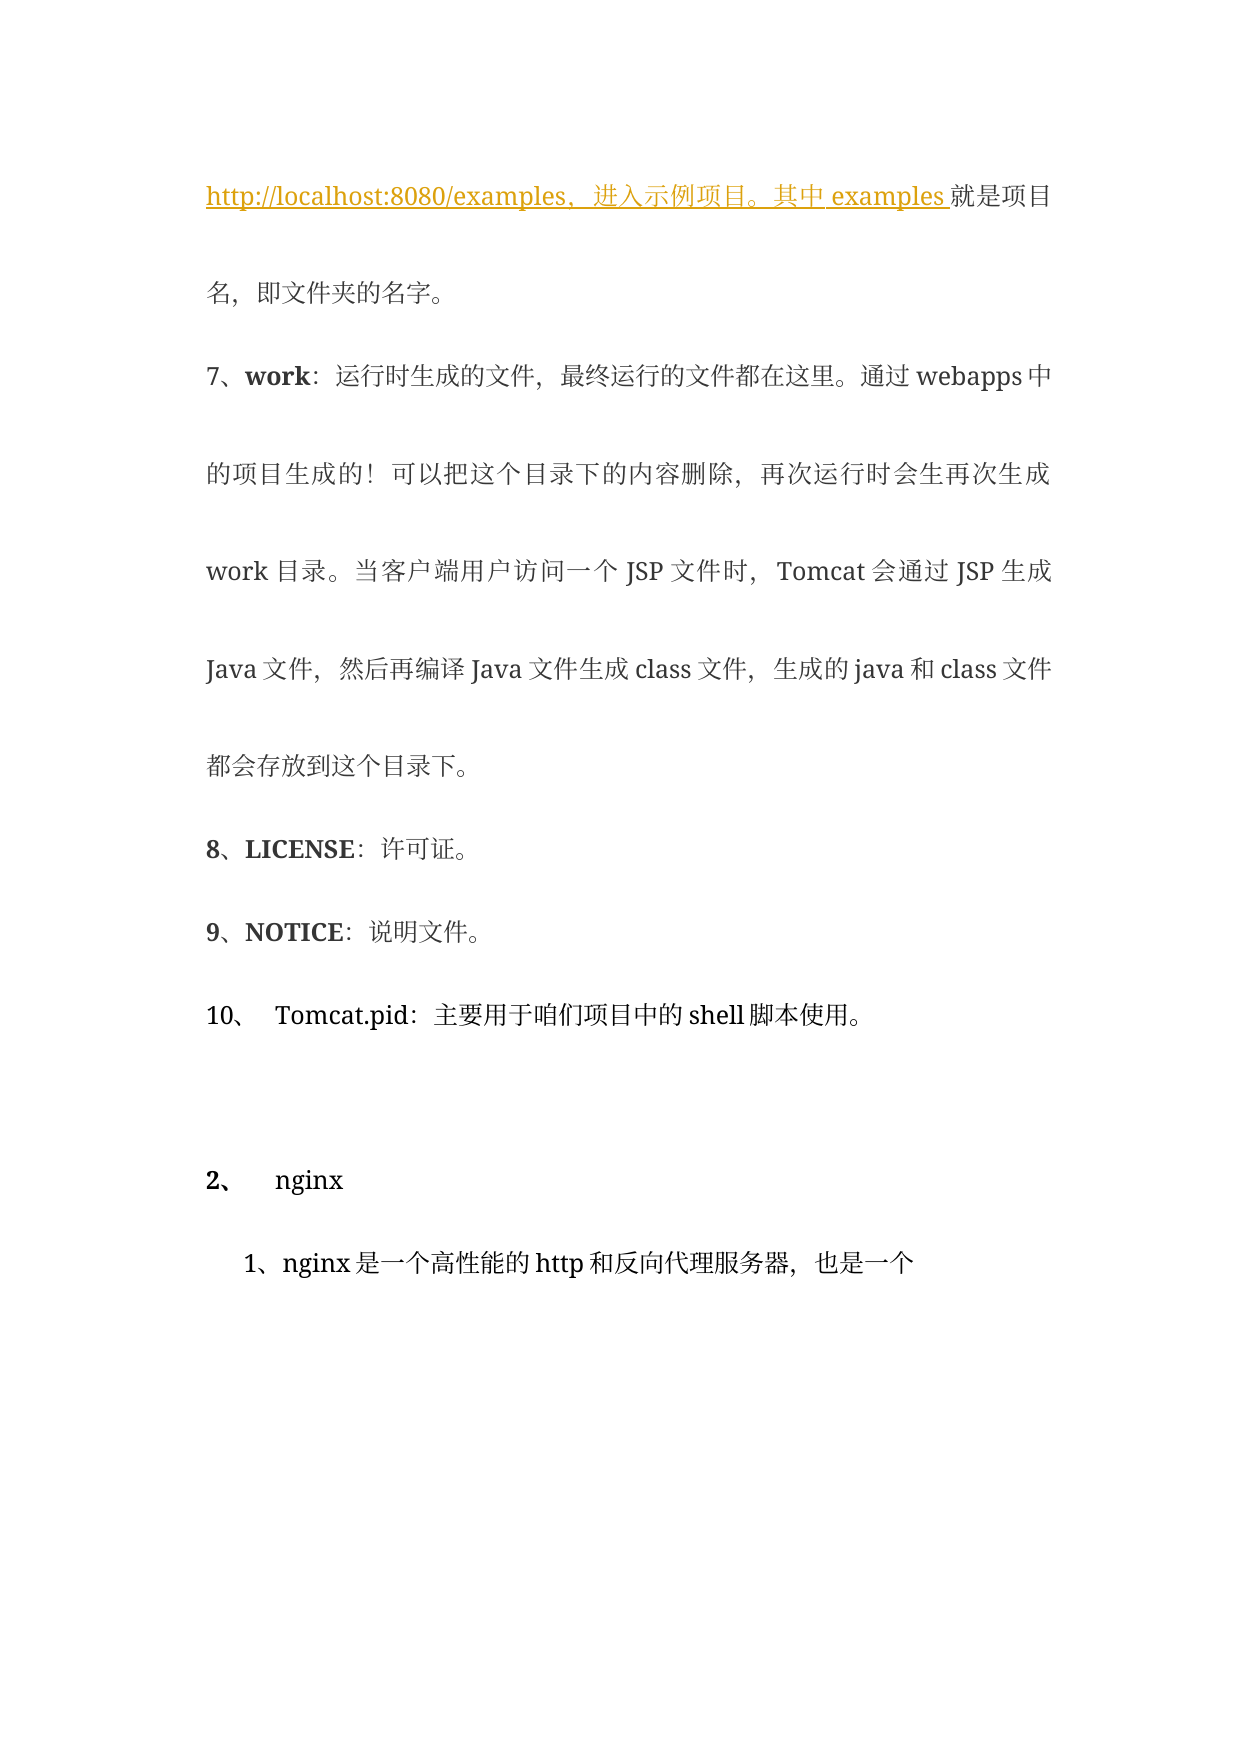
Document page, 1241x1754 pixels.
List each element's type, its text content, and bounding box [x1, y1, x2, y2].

text 9、NOTICE：说明文件。 [206, 898, 1053, 963]
text 7、work：运行时生成的文件，最终运行的文件都在这里。通过webapps中的项目生成的！可以把这个目录下的内容删除，再次运行时会生再次生成work目录。当客户端用户访问一个JSP文件时，Tomcat会通过JSP生成Java文件，然后再编译Java文件生成class文件，生成的java和class文件都会存放到这个目录下。 [206, 342, 1053, 797]
list nginx [206, 1146, 1053, 1211]
list 1、nginx是一个高性能的http和反向代理服务器，也是一个 [243, 1229, 1053, 1294]
text 8、LICENSE：许可证。 [206, 815, 1053, 880]
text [206, 162, 1053, 324]
list Tomcat.pid：主要用于咱们项目中的shell脚本使用。 [206, 981, 1053, 1046]
